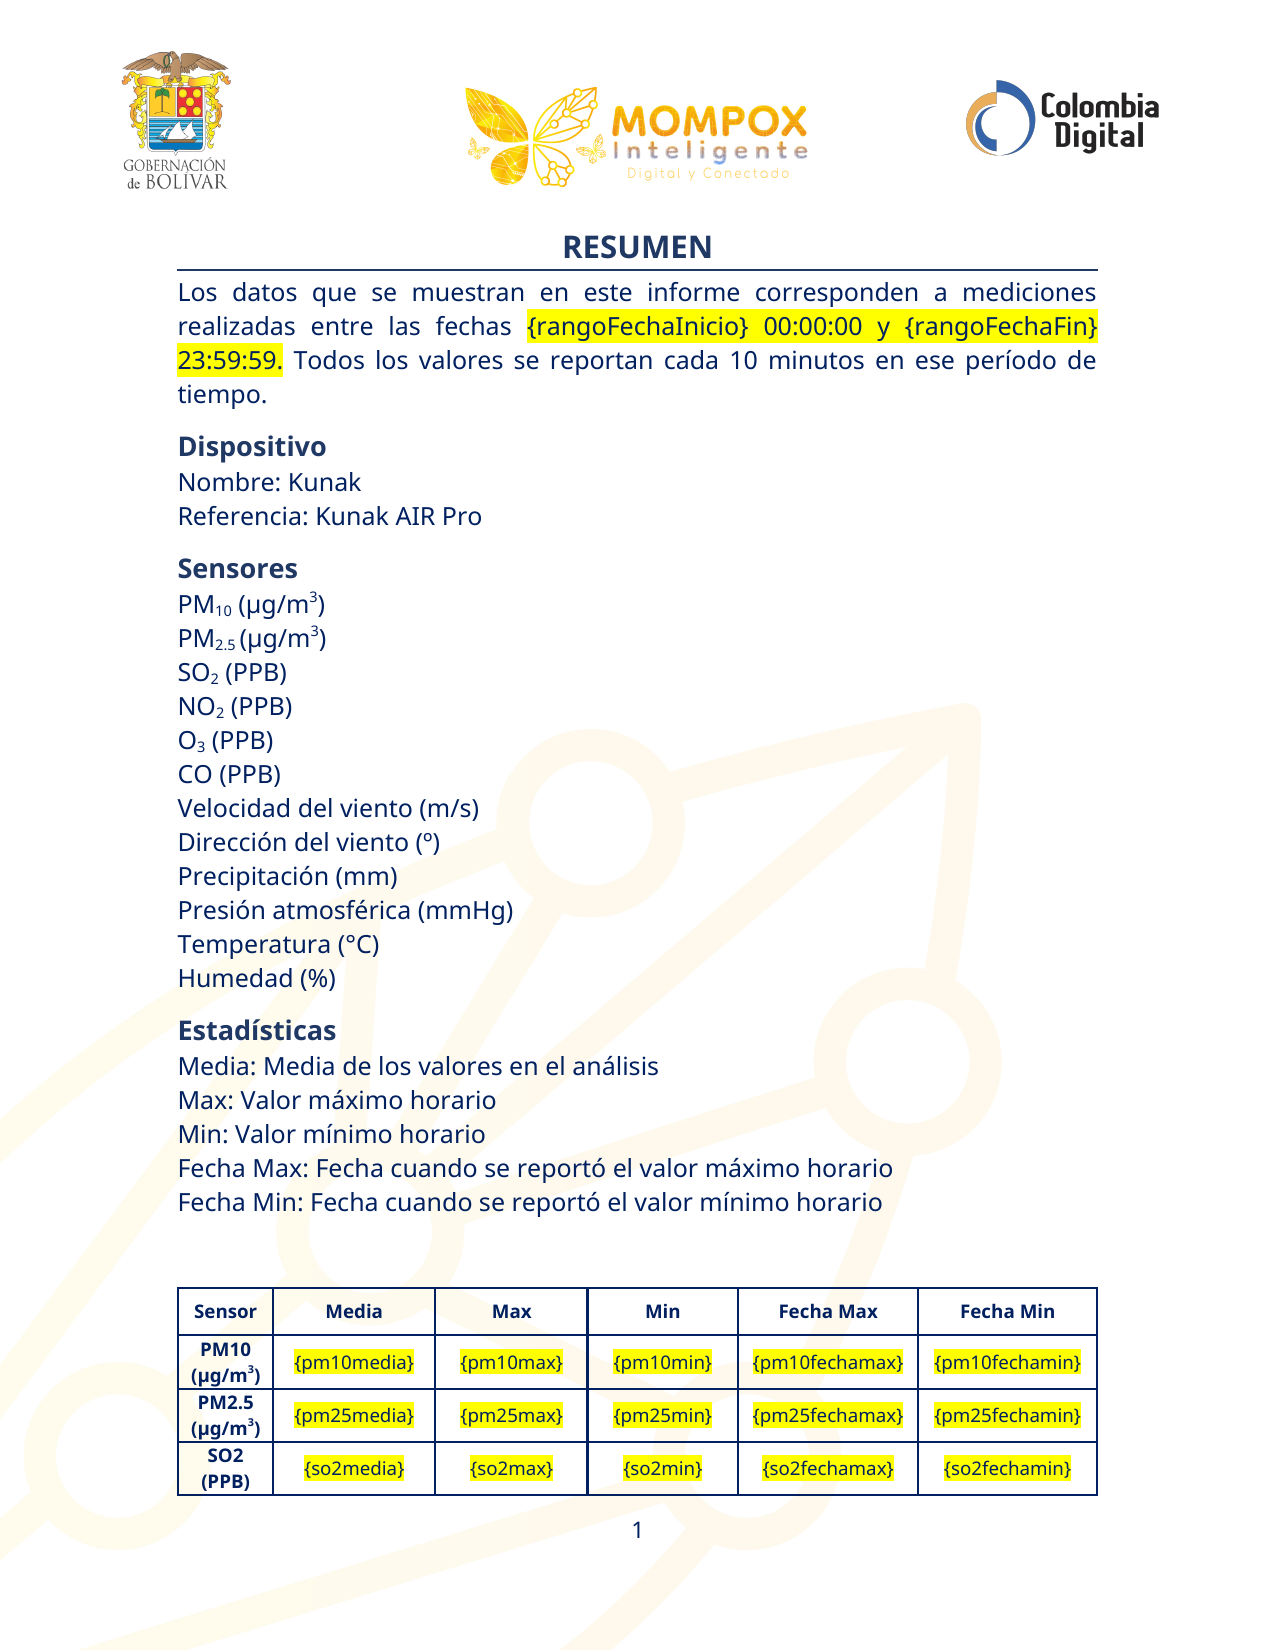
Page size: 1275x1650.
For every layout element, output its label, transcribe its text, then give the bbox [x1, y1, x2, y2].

table_cell PM10 (µg/m3) [179, 1336, 272, 1387]
subtitle Estadísticas [177, 1012, 1098, 1048]
text Fecha Max: Fecha cuando se reportó el valor máximo horario [177, 1151, 1098, 1185]
text PM10 (µg/m3) [177, 586, 1098, 620]
table_header Max [436, 1289, 586, 1334]
text PM2.5 (µg/m3) [177, 620, 1098, 654]
table_header Fecha Min [919, 1289, 1096, 1334]
subtitle Dispositivo [177, 428, 1098, 464]
text Min: Valor mínimo horario [177, 1117, 1098, 1151]
subtitle Sensores [177, 549, 1098, 586]
table_cell {pm25fechamax} [739, 1390, 917, 1441]
table_header Fecha Max [739, 1289, 917, 1334]
table_cell {pm10media} [274, 1336, 434, 1387]
table_cell {so2fechamin} [919, 1443, 1096, 1494]
text Precipitación (mm) [177, 859, 1098, 893]
text Max: Valor máximo horario [177, 1083, 1098, 1117]
text Temperatura (°C) [177, 927, 1098, 961]
picture [0, 38, 1275, 1650]
table_cell {so2min} [589, 1443, 737, 1494]
text SO2 (PPB) [177, 654, 1098, 688]
table_cell {pm25fechamin} [919, 1390, 1096, 1441]
table_cell SO2 (PPB) [179, 1443, 272, 1494]
table_cell {pm10max} [436, 1336, 586, 1387]
table_header Min [589, 1289, 737, 1334]
text O3 (PPB) [177, 722, 1098, 757]
table_cell {so2max} [436, 1443, 586, 1494]
table_cell {pm10fechamin} [919, 1336, 1096, 1387]
table_cell {pm25media} [274, 1390, 434, 1441]
table_cell {pm10min} [589, 1336, 737, 1387]
table_cell PM2.5 (µg/m3) [179, 1390, 272, 1441]
subtitle RESUMEN [177, 225, 1098, 269]
table_header Media [274, 1289, 434, 1334]
table_cell {pm10fechamax} [739, 1336, 917, 1387]
text Referencia: Kunak AIR Pro [177, 499, 1098, 533]
text Dirección del viento (º) [177, 825, 1098, 859]
table_cell {so2fechamax} [739, 1443, 917, 1494]
table_cell {so2media} [274, 1443, 434, 1494]
text Velocidad del viento (m/s) [177, 791, 1098, 825]
text Humedad (%) [177, 961, 1098, 995]
text NO2 (PPB) [177, 688, 1098, 722]
text CO (PPB) [177, 757, 1098, 791]
text Fecha Min: Fecha cuando se reportó el valor mínimo horario [177, 1185, 1098, 1219]
table_cell {pm25max} [436, 1390, 586, 1441]
text Nombre: Kunak [177, 464, 1098, 499]
table_cell {pm25min} [589, 1390, 737, 1441]
text Los datos que se muestran en este informe corresponden a mediciones realizadas entre las fechas {rangoFechaInicio} 00:00:00 y {rangoFechaFin} 23:59:59. Todos los valores se reportan cada 10 minutos en ese período de tiempo. [177, 275, 1098, 411]
text Presión atmosférica (mmHg) [177, 893, 1098, 927]
text Media: Media de los valores en el análisis [177, 1048, 1098, 1083]
table_header Sensor [179, 1289, 272, 1334]
